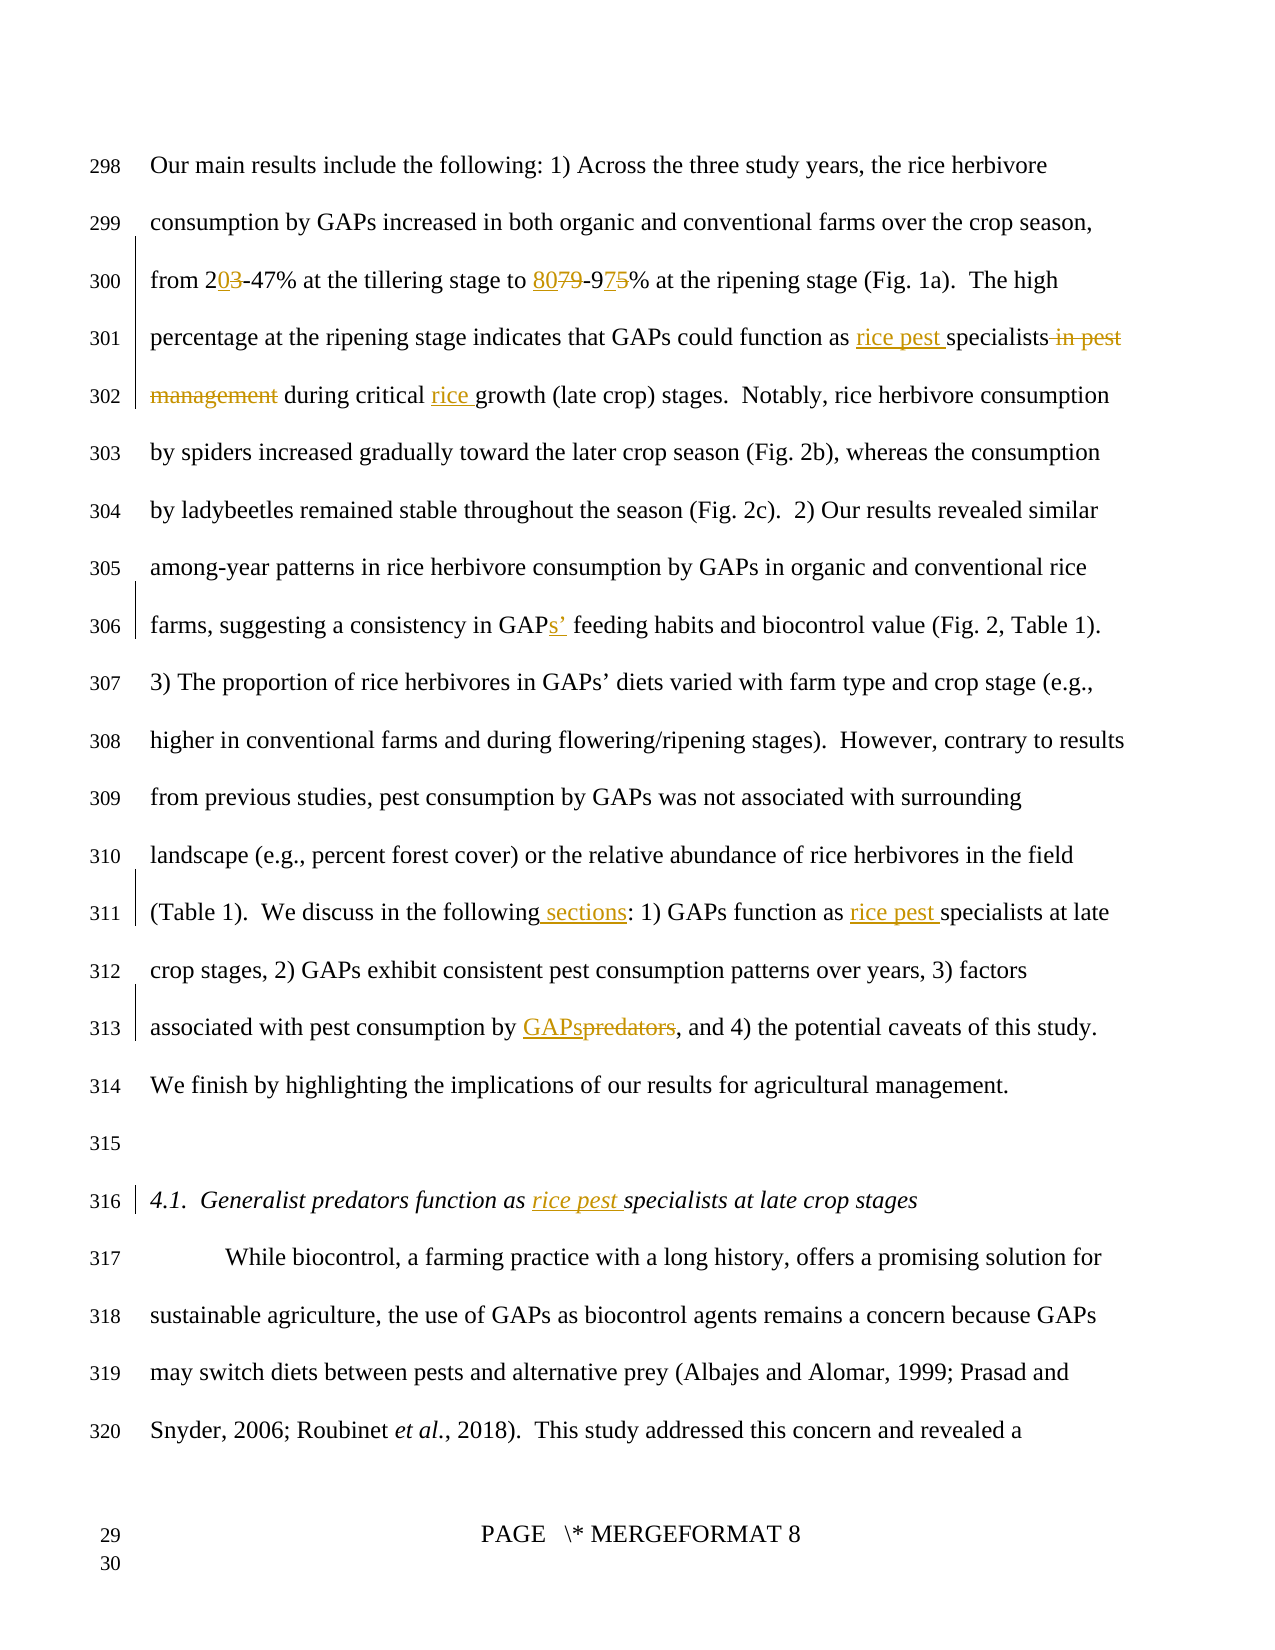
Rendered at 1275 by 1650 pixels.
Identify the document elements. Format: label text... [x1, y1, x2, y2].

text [150, 150, 1125, 1099]
text 4.1. Generalist predators function as specialists at late crop stages [150, 1185, 1125, 1214]
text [150, 1242, 1125, 1444]
